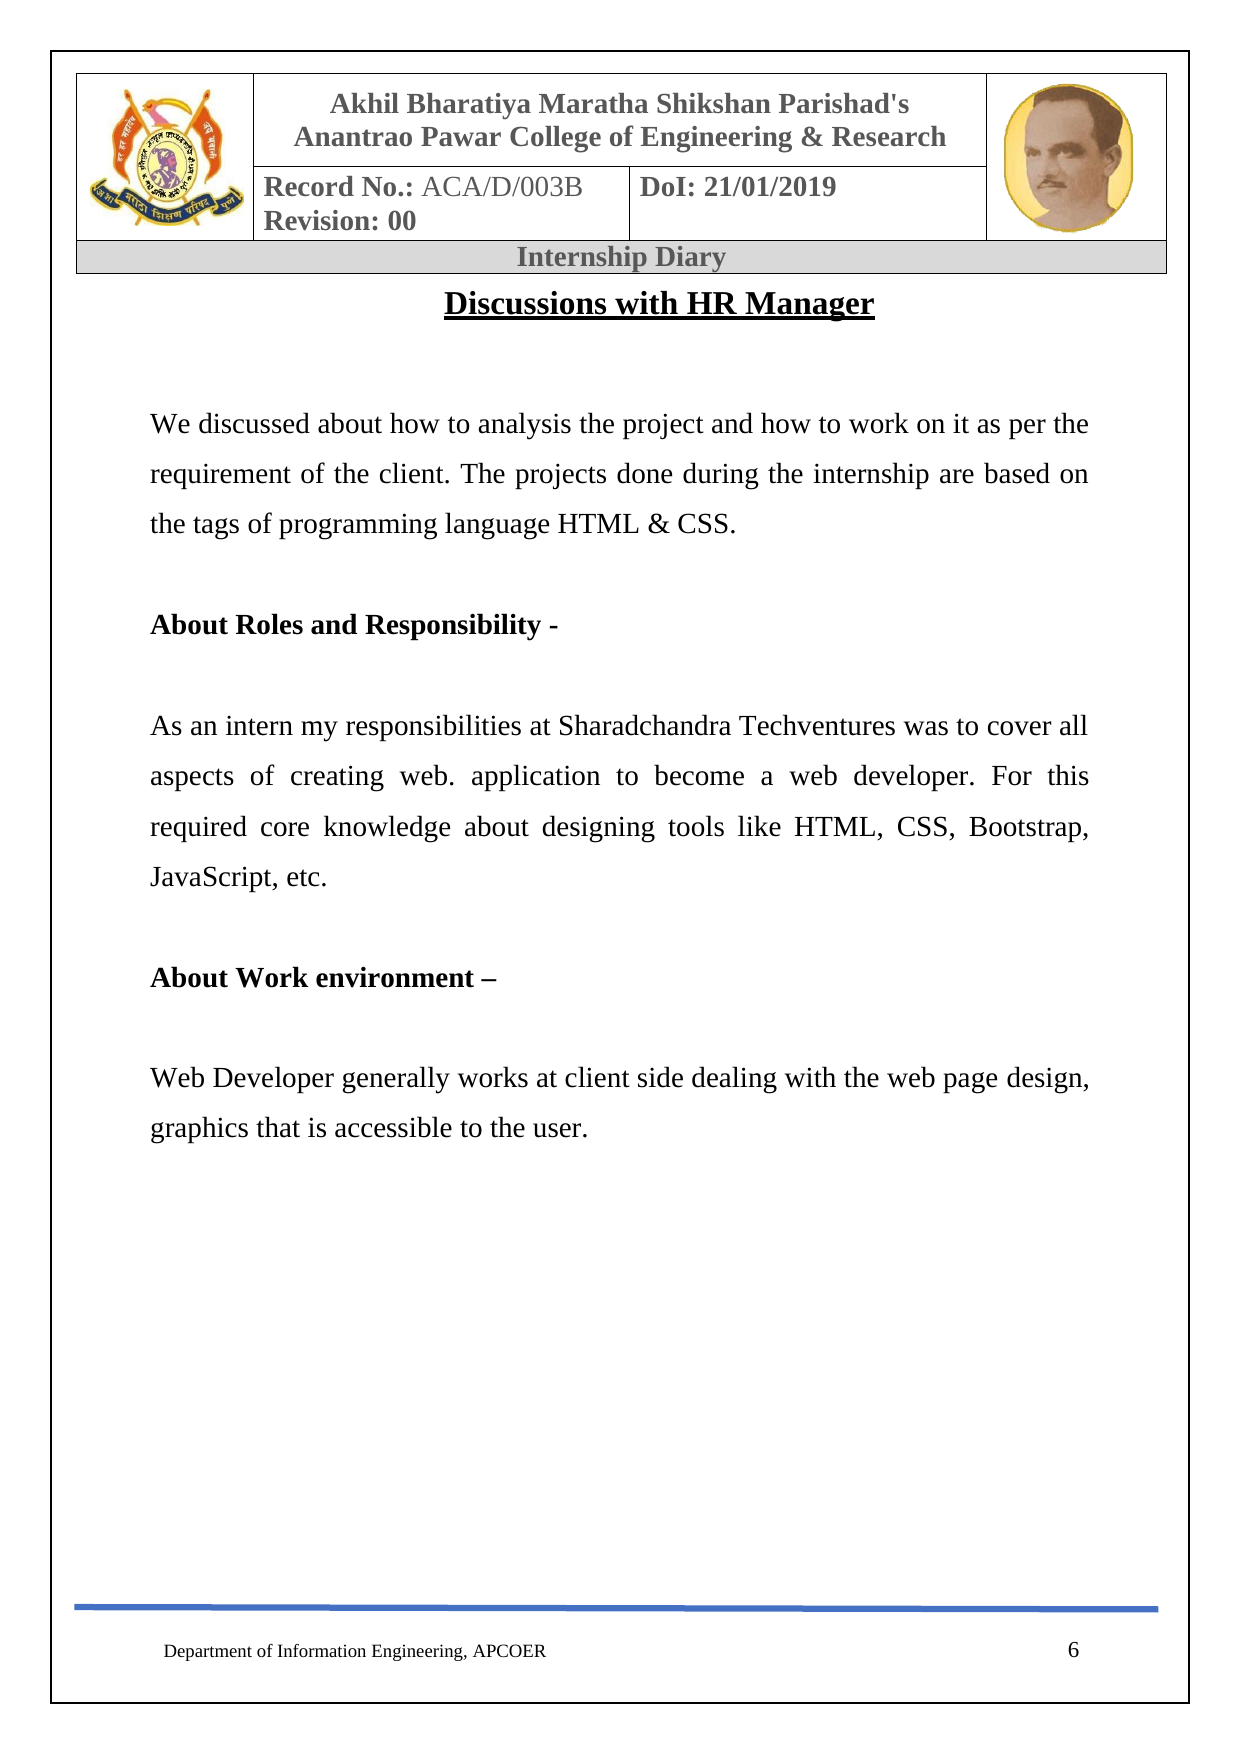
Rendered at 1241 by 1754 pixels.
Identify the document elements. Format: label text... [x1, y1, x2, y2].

text We discussed about how to analysis the project and how to work on it as per the requirement of the client. The projects done during the internship are based on the tags of programming language HTML & CSS. [150, 406, 1091, 540]
table_cell Record No.: ACA/D/003B Revision: 00 [254, 167, 629, 239]
table_header [987, 74, 1166, 239]
text Discussions with HR Manager [444, 283, 1178, 321]
picture [1003, 82, 1136, 236]
table_header [77, 74, 253, 239]
text As an intern my responsibilities at Sharadchandra Techventures was to cover all aspects of creating web. application to become a web developer. For this required core knowledge about designing tools like HTML, CSS, Bootstrap, JavaScript, etc. [150, 708, 1090, 892]
subtitle About Work environment – [150, 960, 1178, 993]
table_cell Internship Diary [77, 241, 1166, 273]
picture [89, 89, 244, 226]
subtitle About Roles and Responsibility - [150, 607, 1178, 641]
table_header Akhil Bharatiya Maratha Shikshan Parishad's Anantrao Pawar College of Engineering & Research [254, 74, 986, 166]
text Web Developer generally works at client side dealing with the web page design, graphics that is accessible to the user. [150, 1060, 1090, 1144]
table_cell DoI: 21/01/2019 [630, 167, 986, 239]
